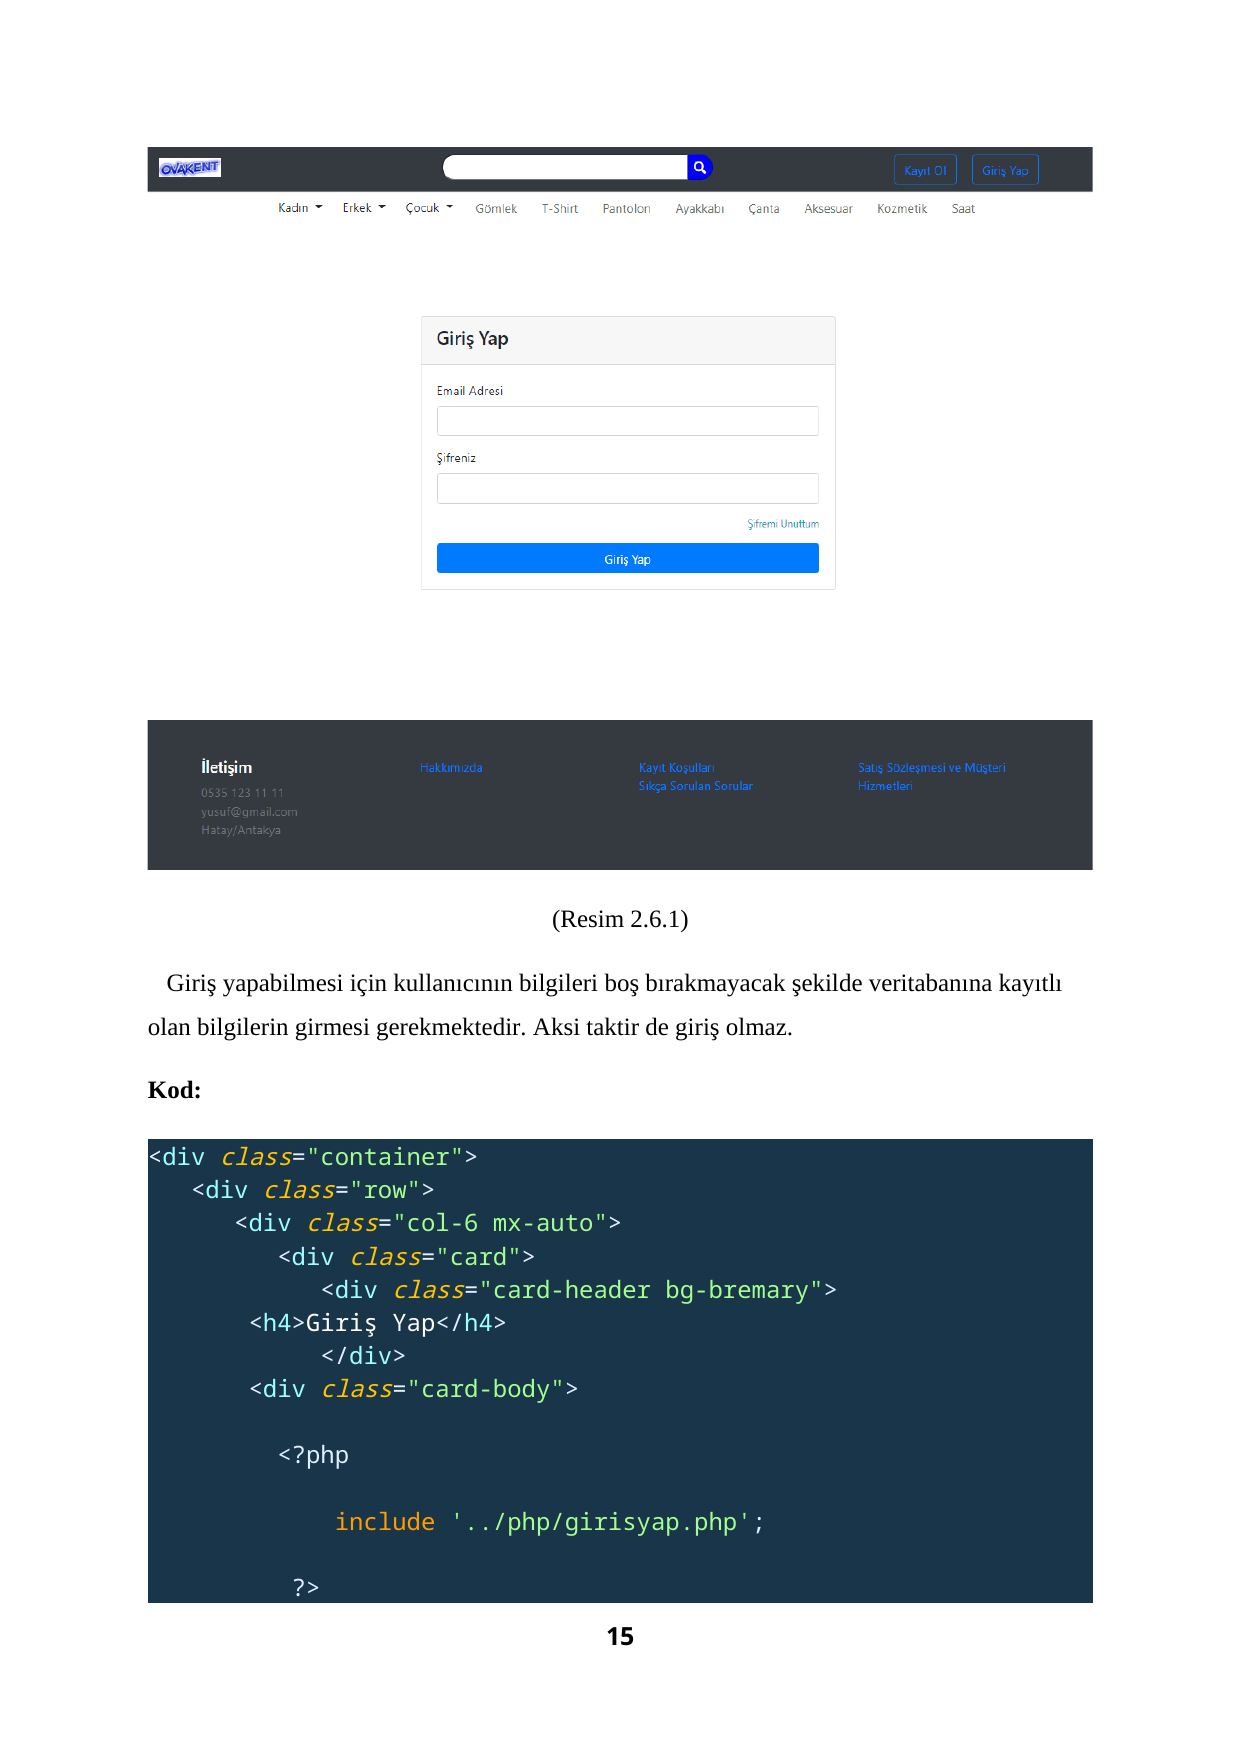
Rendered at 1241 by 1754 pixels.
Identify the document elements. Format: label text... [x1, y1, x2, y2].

text <?php [148, 1438, 1093, 1471]
text <div class="card"> [148, 1239, 1093, 1272]
text include '../php/girisyap.php'; [148, 1504, 1093, 1537]
text Kod: [148, 1076, 1093, 1104]
text Giriş yapabilmesi için kullanıcının bilgileri boş bırakmayacak şekilde veritabanına kayıtlı olan bilgilerin girmesi gerekmektedir. Aksi taktir de giriş olmaz. [148, 968, 1093, 1040]
text <h4>Giriş Yap</h4> [148, 1305, 1093, 1338]
text (Resim 2.6.1) [148, 904, 1093, 933]
text <div class="row"> [148, 1173, 1093, 1206]
text </div> [148, 1338, 1093, 1371]
text <div class="card-header bg-bremary"> [148, 1272, 1093, 1305]
text ?> [148, 1570, 1093, 1603]
text <div class="col-6 mx-auto"> [148, 1206, 1093, 1239]
text <div class="card-body"> [148, 1371, 1093, 1404]
picture [147, 147, 1093, 870]
text <div class="container"> [148, 1139, 1093, 1173]
